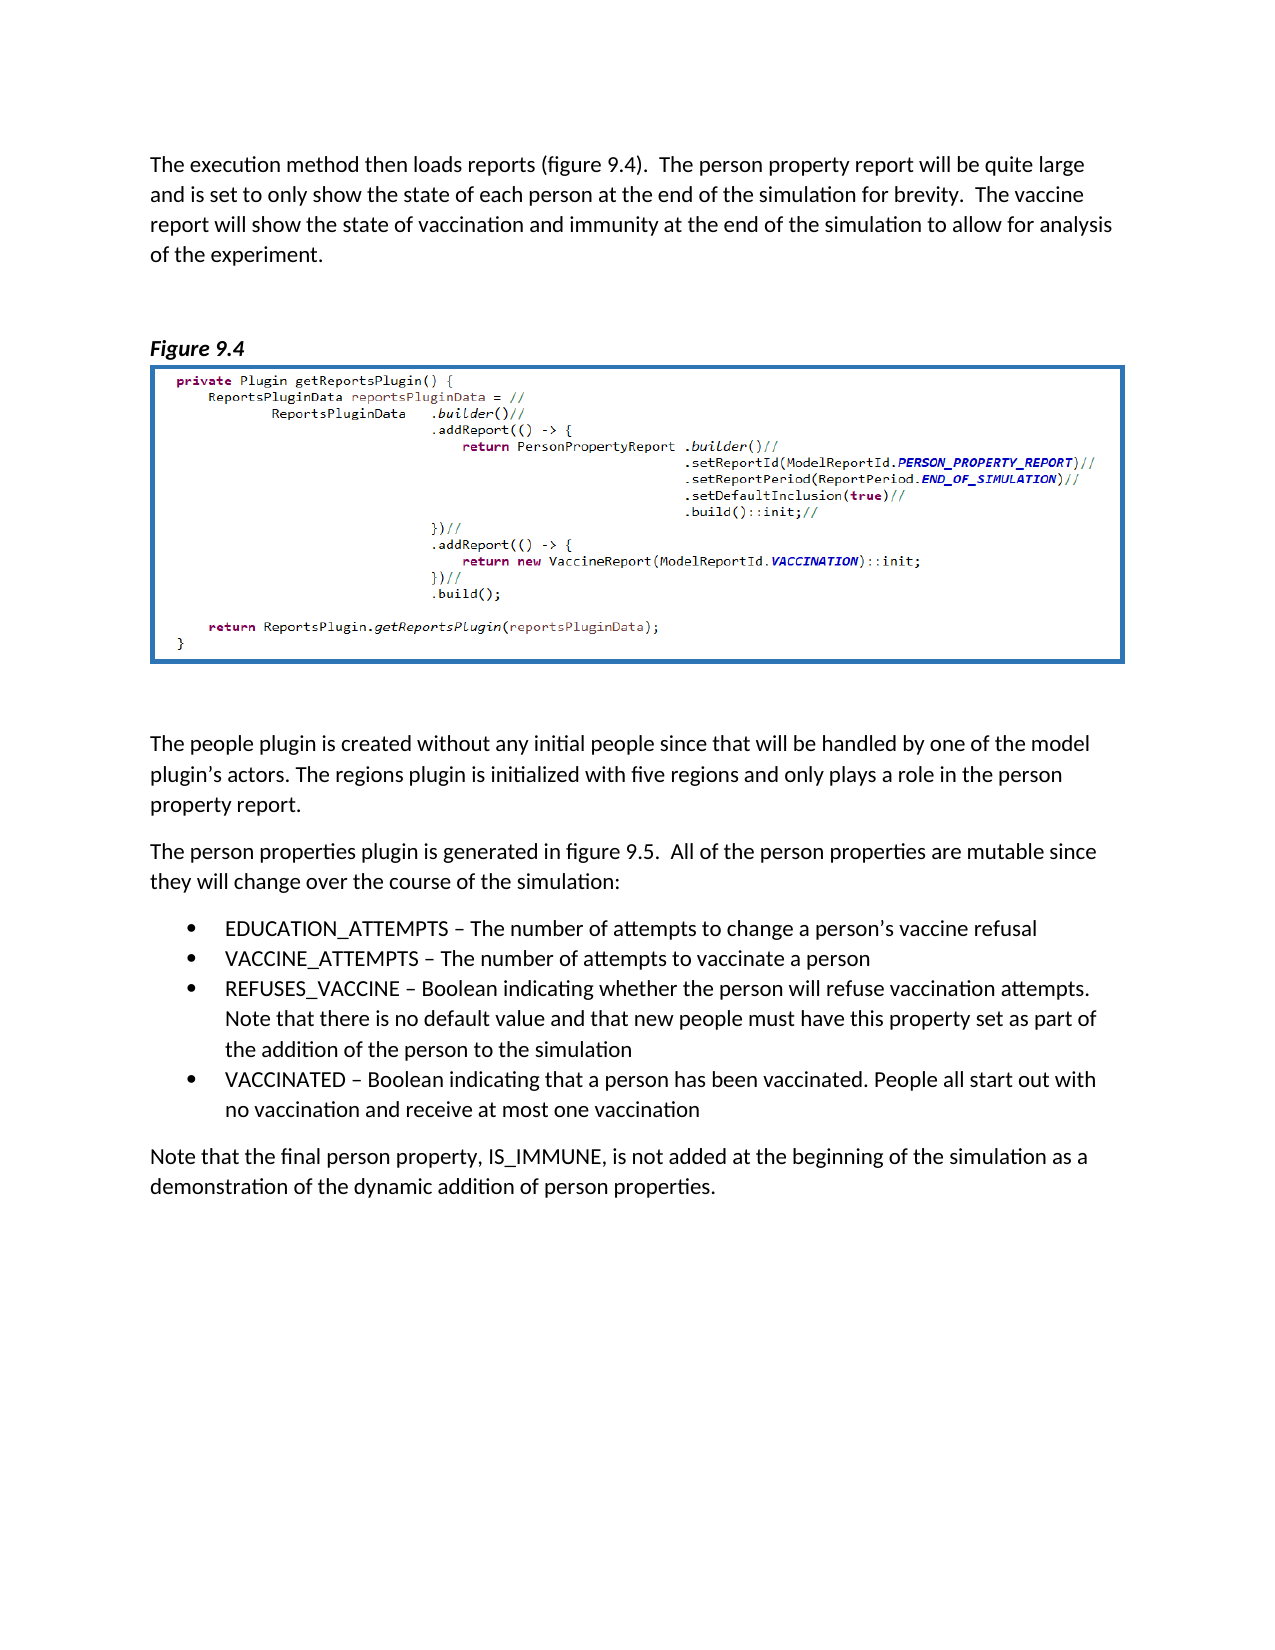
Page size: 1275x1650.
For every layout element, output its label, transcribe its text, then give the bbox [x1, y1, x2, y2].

list VACCINE_ATTEMPTS – The number of attempts to vaccinate a person [187, 944, 1125, 972]
list REFUSES_VACCINE – Boolean indicating whether the person will refuse vaccination attempts. Note that there is no default value and that new people must have this property set as part of the addition of the person to the simulation [187, 974, 1125, 1063]
text The execution method then loads reports (figure 9.4). The person property report will be quite large and is set to only show the state of each person at the end of the simulation for brevity. The vaccine report will show the state of vaccination and immunity at the end of the simulation to allow for analysis of the experiment. [150, 150, 1125, 269]
text Note that the final person property, IS_IMMUNE, is not added at the beginning of the simulation as a demonstration of the dynamic addition of person properties. [150, 1142, 1125, 1200]
text The people plugin is created without any initial people since that will be handled by one of the model plugin’s actors. The regions plugin is initialized with five regions and only plays a role in the person property report. [150, 729, 1125, 818]
text Figure 9.4 [150, 334, 1125, 365]
list VACCINATED – Boolean indicating that a person has been vaccinated. People all start out with no vaccination and receive at most one vaccination [187, 1065, 1125, 1123]
picture [155, 369, 1120, 659]
text The person properties plugin is generated in figure 9.5. All of the person properties are mutable since they will change over the course of the simulation: [150, 837, 1125, 895]
list EDUCATION_ATTEMPTS – The number of attempts to change a person’s vaccine refusal [187, 914, 1125, 942]
